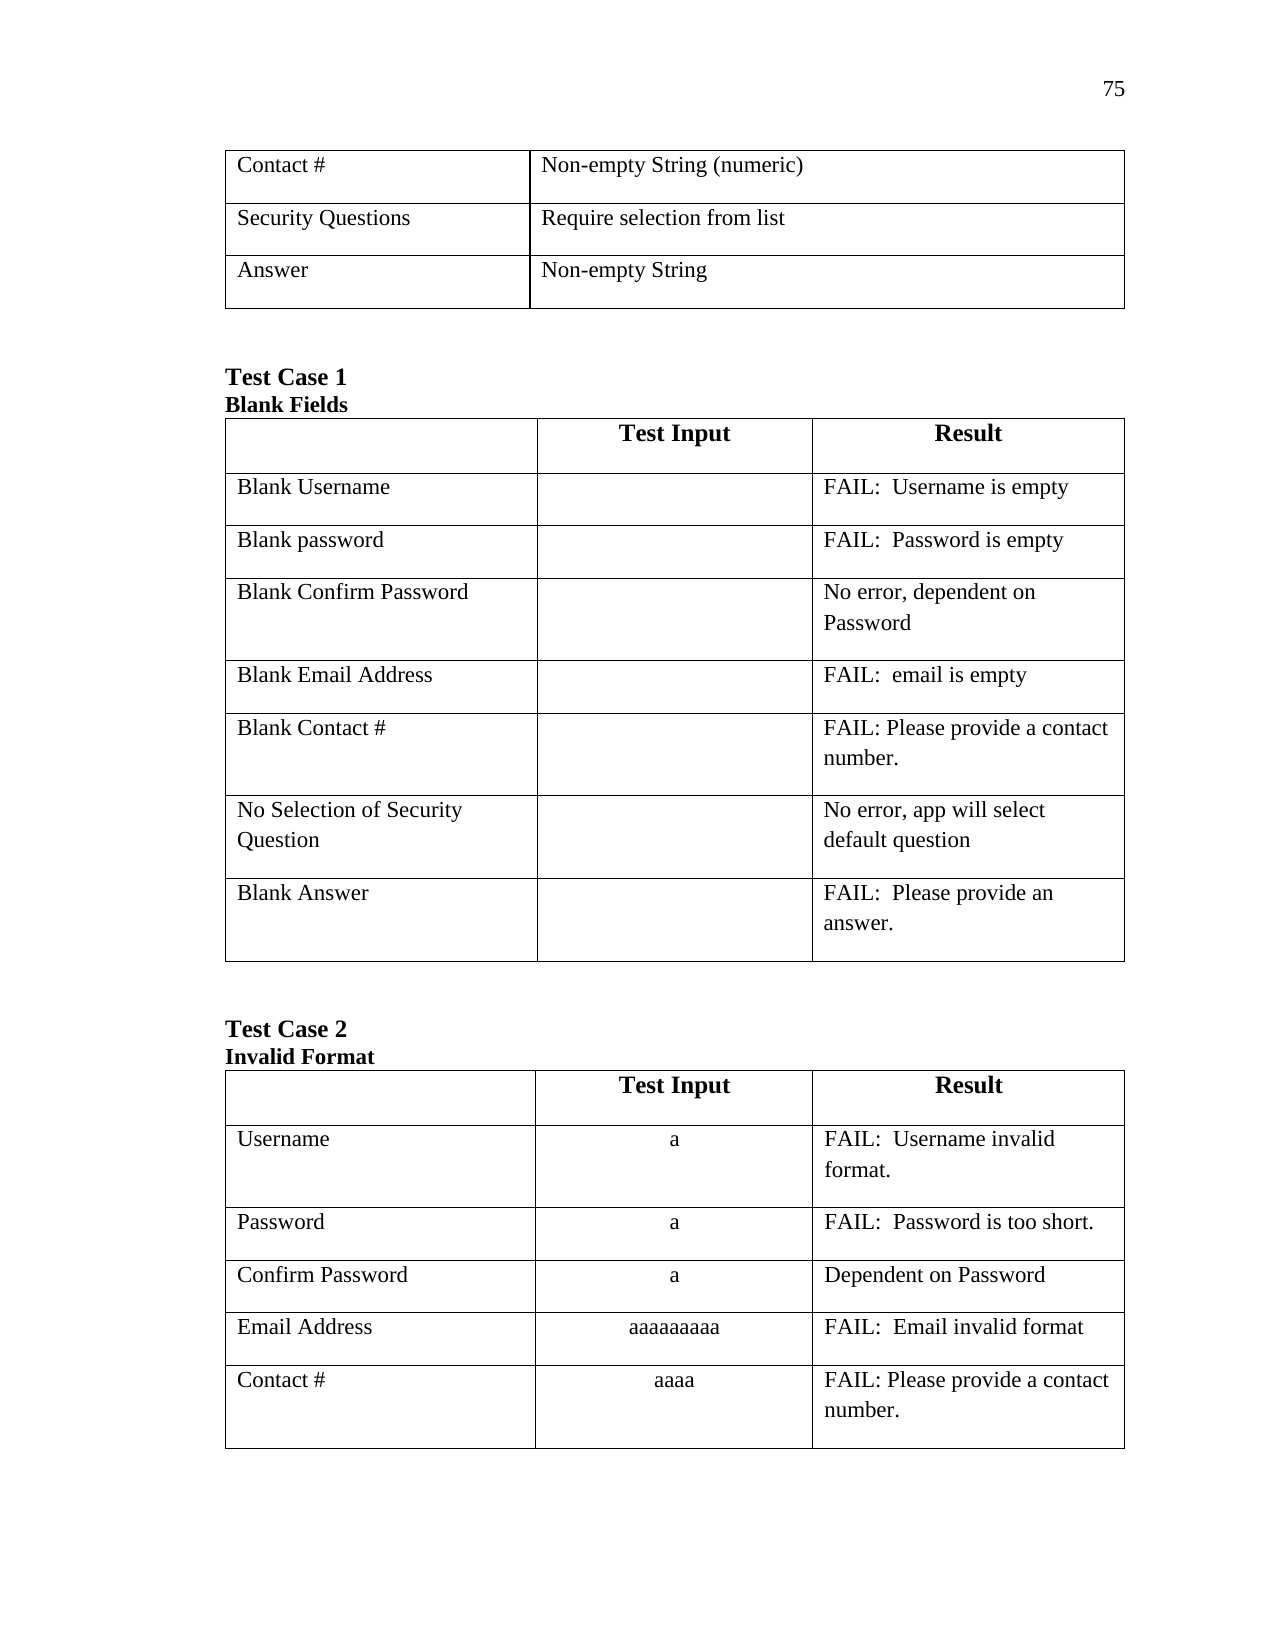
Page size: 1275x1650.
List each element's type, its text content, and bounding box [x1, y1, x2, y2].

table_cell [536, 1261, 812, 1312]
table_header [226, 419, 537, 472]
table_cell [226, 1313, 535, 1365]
text Test Case 2 [225, 1014, 1125, 1043]
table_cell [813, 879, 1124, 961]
text Invalid Format [225, 1043, 1125, 1069]
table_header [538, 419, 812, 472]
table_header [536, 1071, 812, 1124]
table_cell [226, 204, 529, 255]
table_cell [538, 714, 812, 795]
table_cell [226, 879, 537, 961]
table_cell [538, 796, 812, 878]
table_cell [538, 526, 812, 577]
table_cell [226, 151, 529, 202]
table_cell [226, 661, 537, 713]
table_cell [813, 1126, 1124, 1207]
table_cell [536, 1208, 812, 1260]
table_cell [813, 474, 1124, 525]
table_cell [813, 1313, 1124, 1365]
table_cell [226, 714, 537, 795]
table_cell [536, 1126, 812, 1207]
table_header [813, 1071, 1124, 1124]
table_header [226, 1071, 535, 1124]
text Test Case 1 [225, 362, 1125, 391]
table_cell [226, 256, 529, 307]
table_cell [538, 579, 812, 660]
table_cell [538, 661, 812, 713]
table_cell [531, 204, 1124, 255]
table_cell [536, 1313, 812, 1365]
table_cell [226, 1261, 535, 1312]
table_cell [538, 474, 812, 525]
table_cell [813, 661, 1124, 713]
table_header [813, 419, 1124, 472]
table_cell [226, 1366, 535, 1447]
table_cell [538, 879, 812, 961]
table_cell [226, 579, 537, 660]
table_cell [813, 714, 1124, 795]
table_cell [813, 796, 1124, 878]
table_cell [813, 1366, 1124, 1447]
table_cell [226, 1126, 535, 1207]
text Blank Fields [225, 391, 1125, 417]
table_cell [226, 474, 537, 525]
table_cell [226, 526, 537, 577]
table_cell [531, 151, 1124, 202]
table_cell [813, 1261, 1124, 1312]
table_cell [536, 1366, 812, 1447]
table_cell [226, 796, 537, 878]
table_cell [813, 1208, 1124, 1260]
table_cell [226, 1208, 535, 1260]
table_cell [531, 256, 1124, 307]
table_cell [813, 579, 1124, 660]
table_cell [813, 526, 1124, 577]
